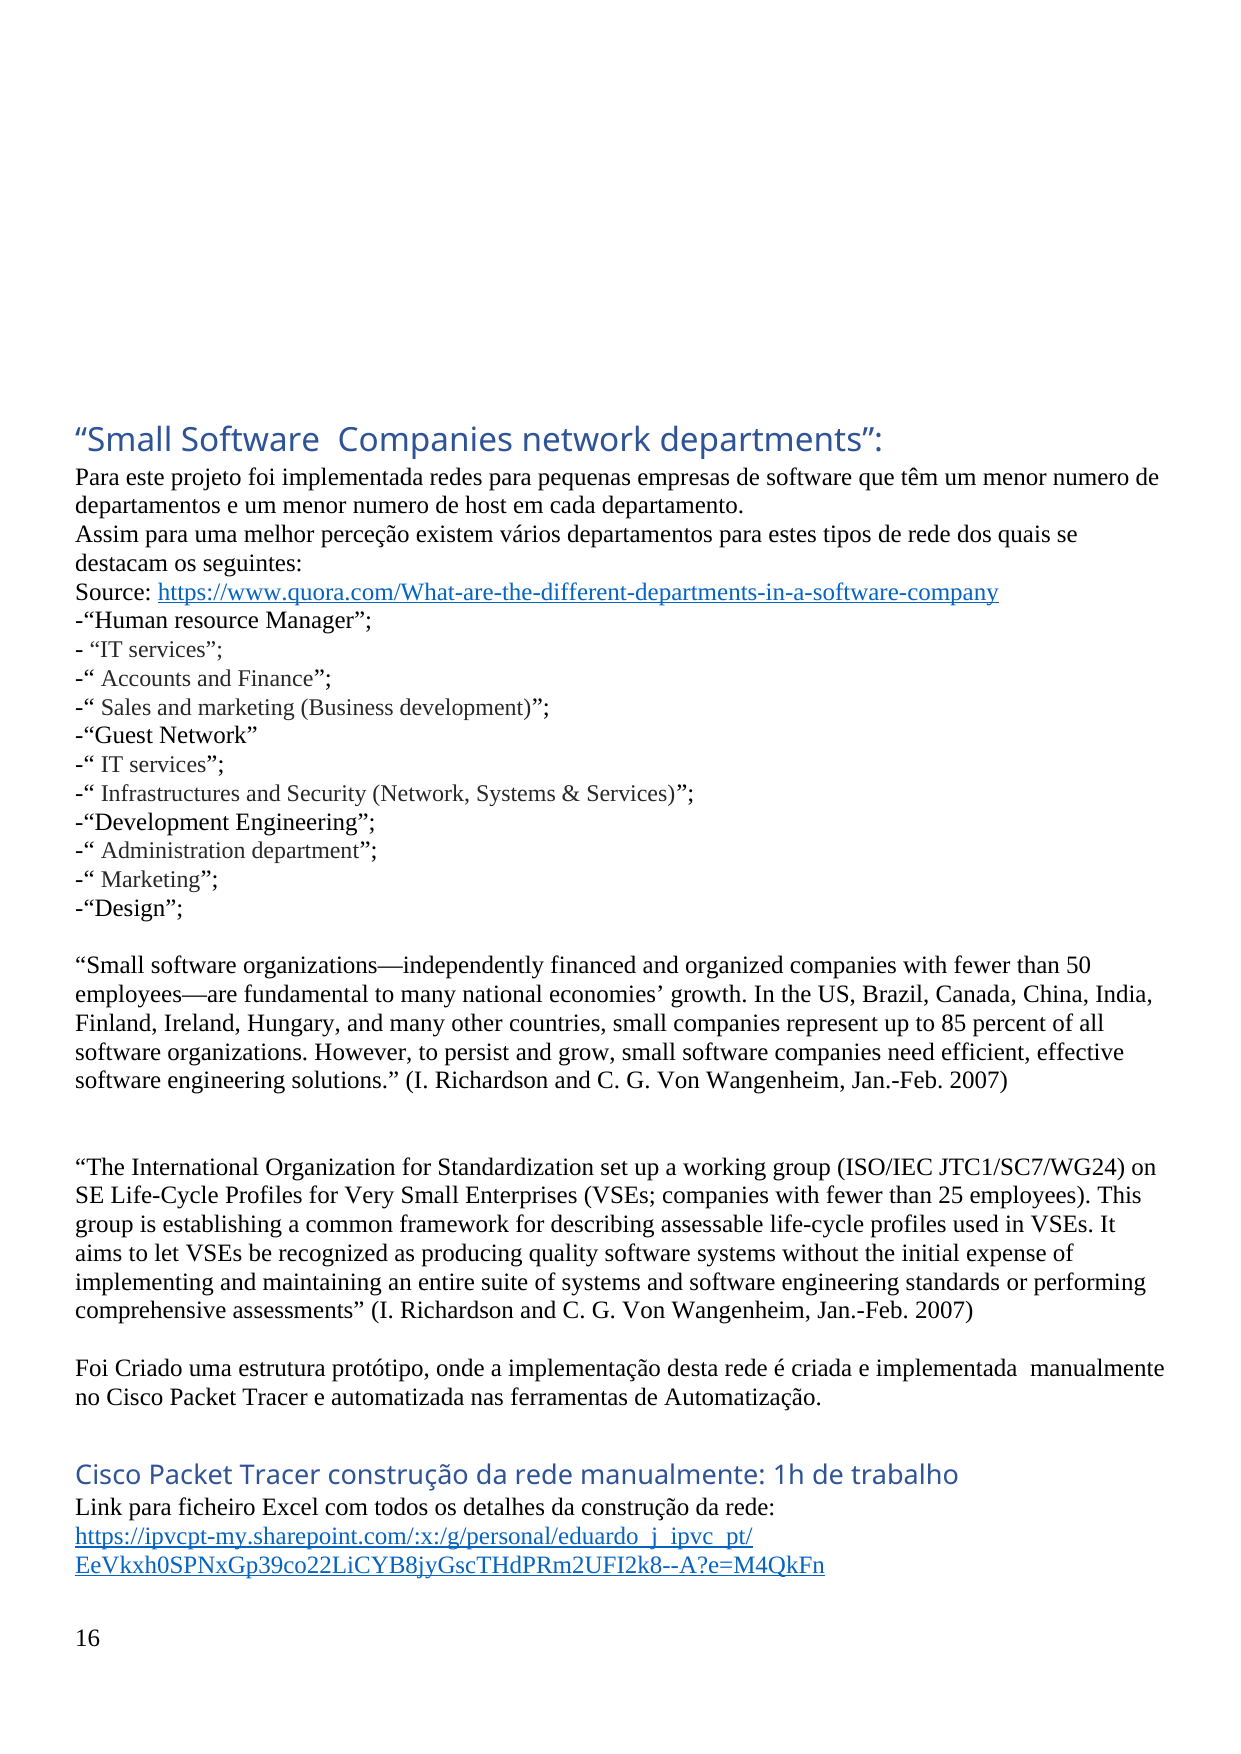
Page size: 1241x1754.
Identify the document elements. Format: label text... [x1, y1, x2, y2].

text -“ Marketing”; [75, 864, 1165, 893]
subtitle “Small Software Companies network departments”: [75, 416, 1165, 462]
subtitle Cisco Packet Tracer construção da rede manualmente: 1h de trabalho [75, 1456, 1165, 1492]
text -“Development Engineering”; [75, 807, 1165, 835]
text Para este projeto foi implementada redes para pequenas empresas de software que têm um menor numero de departamentos e um menor numero de host em cada departamento. [75, 462, 1165, 519]
text -“ IT services”; [75, 749, 1165, 778]
text Foi Criado uma estrutura protótipo, onde a implementação desta rede é criada e implementada manualmente no Cisco Packet Tracer e automatizada nas ferramentas de Automatização. [75, 1353, 1165, 1410]
text -“Guest Network” [75, 720, 1165, 749]
text -“Design”; [75, 893, 1165, 922]
text “The International Organization for Standardization set up a working group (ISO/IEC JTC1/SC7/WG24) on SE Life-Cycle Profiles for Very Small Enterprises (VSEs; companies with fewer than 25 employees). This group is establishing a common framework for describing assessable life-cycle profiles used in VSEs. It aims to let VSEs be recognized as producing quality software systems without the initial expense of implementing and maintaining an entire suite of systems and software engineering standards or performing comprehensive assessments” (I. Richardson and C. G. Von Wangenheim, Jan.-Feb. 2007) [75, 1152, 1165, 1324]
text -“ Infrastructures and Security (Network, Systems & Services)”; [75, 778, 1165, 807]
text Assim para uma melhor perceção existem vários departamentos para estes tipos de rede dos quais se destacam os seguintes: [75, 519, 1165, 577]
text -“ Sales and marketing (Business development)”; [75, 692, 1165, 720]
text - “IT services”; [75, 634, 1165, 663]
text Link para ficheiro Excel com todos os detalhes da construção da rede: [75, 1492, 1165, 1521]
text -“ Accounts and Finance”; [75, 663, 1165, 692]
text -“Human resource Manager”; [75, 605, 1165, 634]
text https://ipvcpt-my.sharepoint.com/:x:/g/personal/eduardo_j_ipvc_pt/EeVkxh0SPNxGp39co22LiCYB8jyGscTHdPRm2UFI2k8--A?e=M4QkFn [75, 1521, 1165, 1579]
text -“ Administration department”; [75, 835, 1165, 864]
text Source: https://www.quora.com/What-are-the-different-departments-in-a-software-company [75, 577, 1165, 605]
text “Small software organizations—independently financed and organized companies with fewer than 50 employees—are fundamental to many national economies’ growth. In the US, Brazil, Canada, China, India, Finland, Ireland, Hungary, and many other countries, small companies represent up to 85 percent of all software organizations. However, to persist and grow, small software companies need efficient, effective software engineering solutions.” (I. Richardson and C. G. Von Wangenheim, Jan.-Feb. 2007) [75, 950, 1165, 1094]
